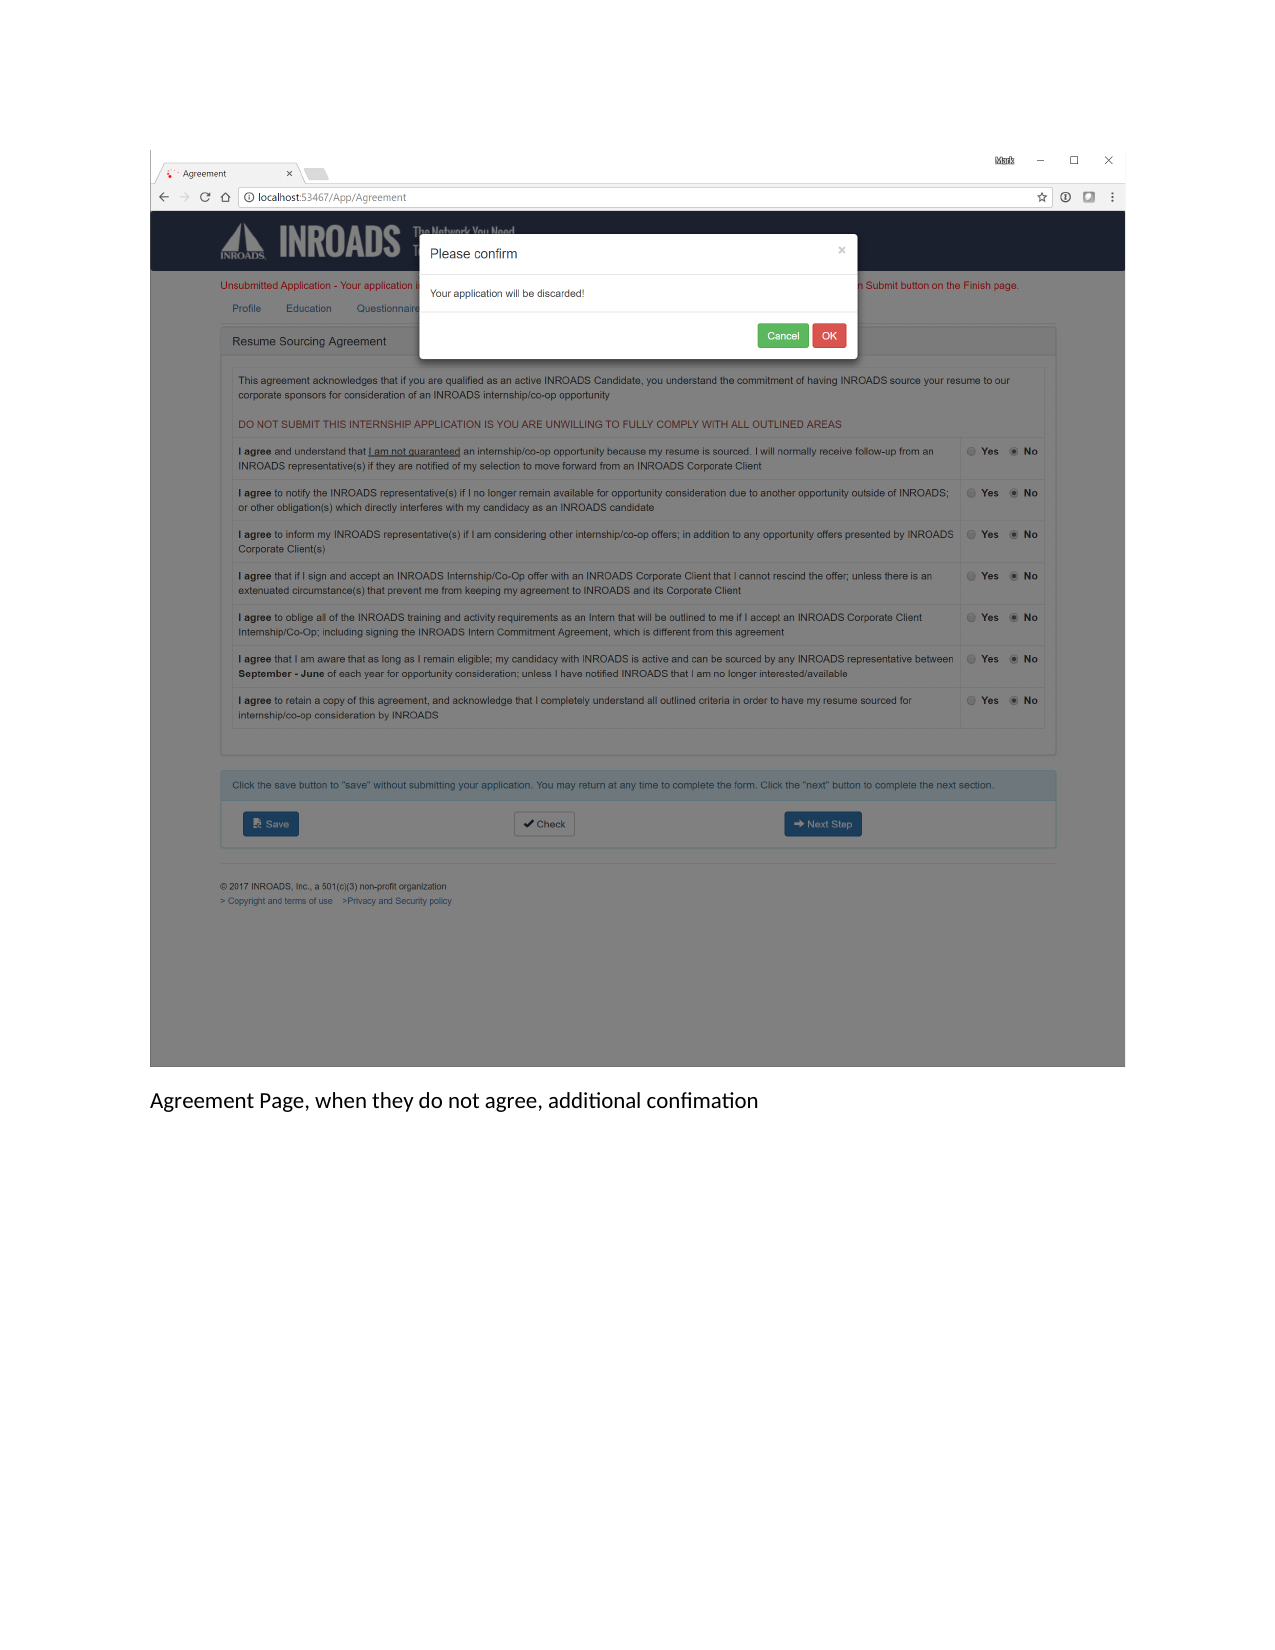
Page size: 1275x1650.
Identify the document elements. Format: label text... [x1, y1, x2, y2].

text Agreement Page, when they do not agree, additional confimation [150, 1086, 1125, 1114]
picture [150, 150, 1125, 1067]
